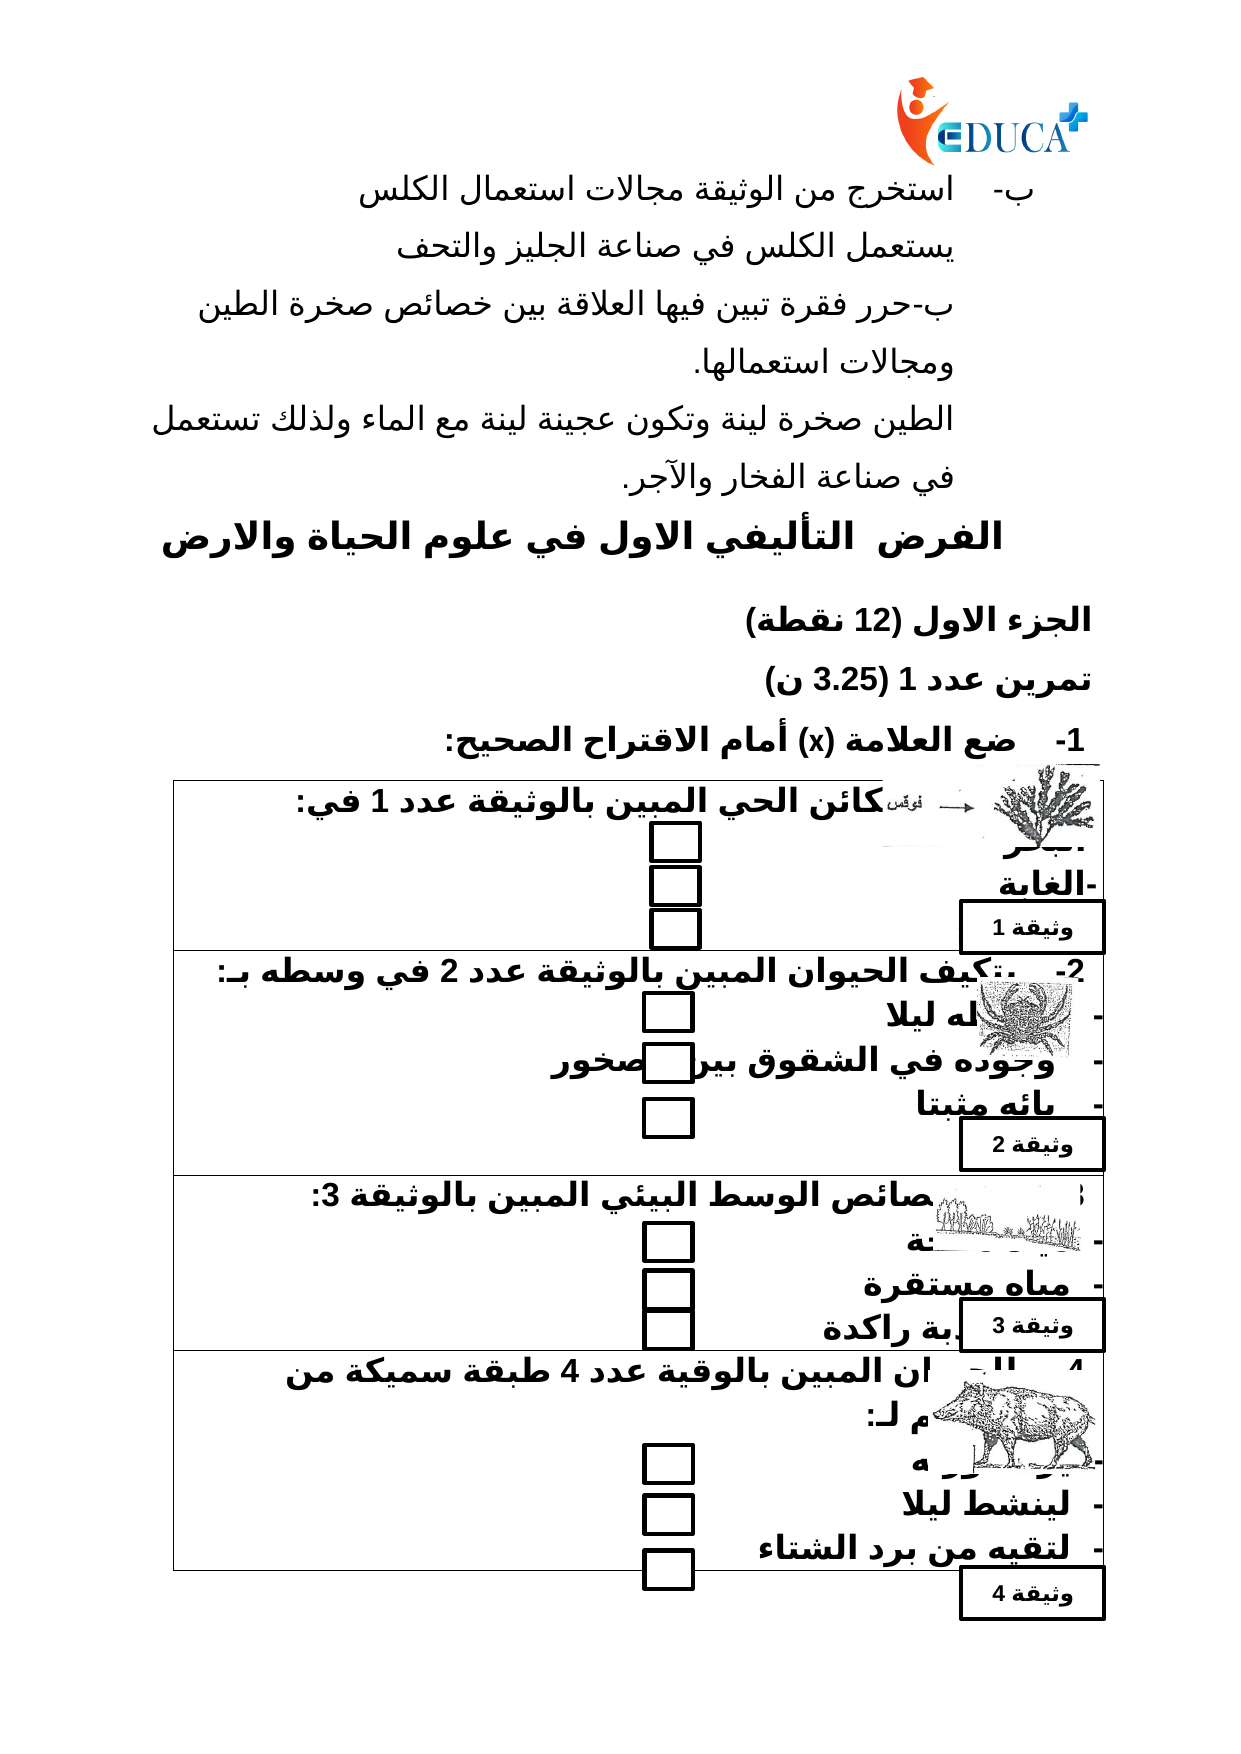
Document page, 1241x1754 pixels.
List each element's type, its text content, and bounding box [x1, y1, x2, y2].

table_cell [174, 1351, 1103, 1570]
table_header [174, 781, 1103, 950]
list الطين صخرة لينة وتكون عجينة لينة مع الماء ولذلك تستعمل في صناعة الفخار والآجر. [148, 399, 955, 495]
text الجزء الاول (12 نقطة) [148, 600, 1093, 638]
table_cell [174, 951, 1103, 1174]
list ضع العلامة (x) أمام الاقتراح الصحيح: [148, 719, 1055, 759]
picture [882, 764, 1100, 847]
list ب-حرر فقرة تبين فيها العلاقة بين خصائص صخرة الطين ومجالات استعمالها. [148, 284, 955, 380]
picture [977, 977, 1079, 1060]
picture [933, 1182, 1081, 1251]
list يستعمل الكلس في صناعة الجليز والتحف [148, 227, 955, 265]
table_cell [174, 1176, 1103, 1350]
picture [890, 73, 1093, 169]
list الفرض التأليفي الاول في علوم الحياة والارض [148, 514, 1018, 558]
text تمرين عدد 1 (3.25 ن) [148, 659, 1093, 698]
picture [928, 1370, 1096, 1474]
list استخرج من الوثيقة مجالات استعمال الكلس [148, 169, 993, 207]
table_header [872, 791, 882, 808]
